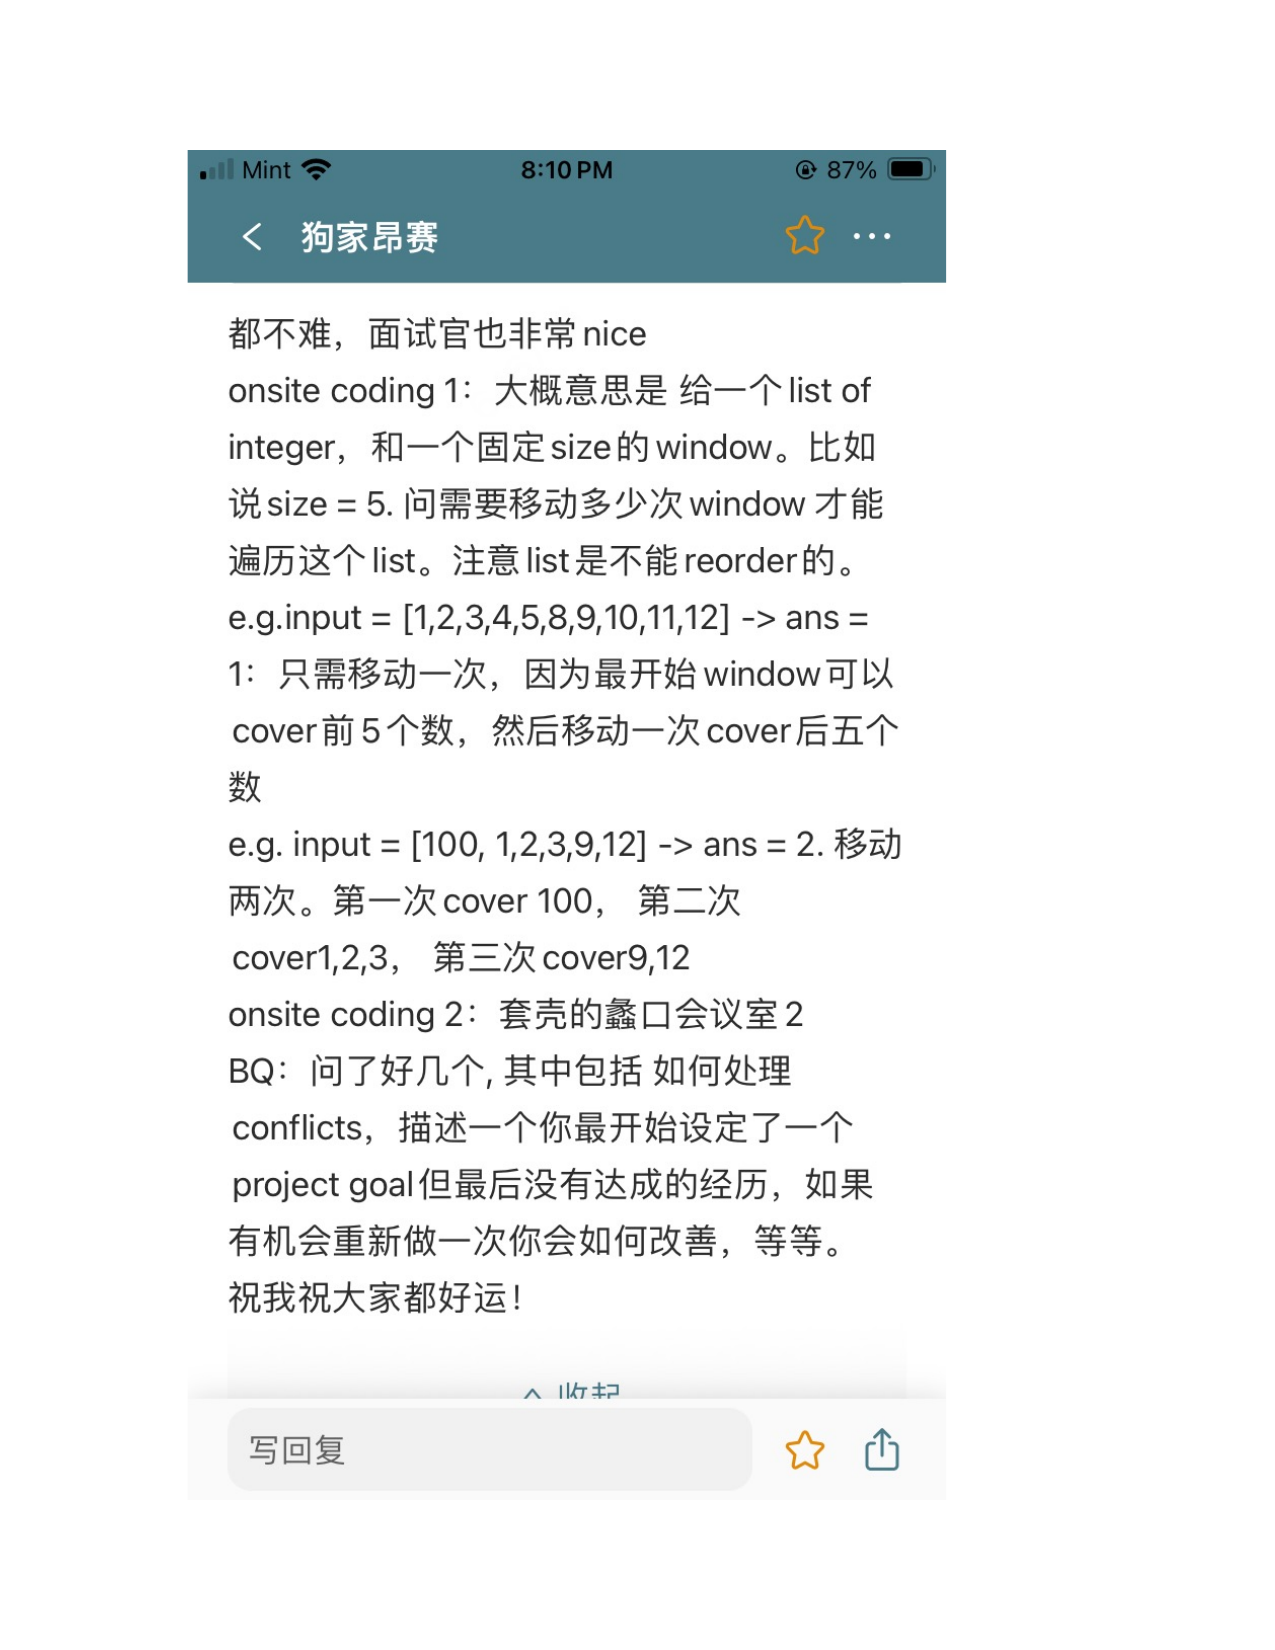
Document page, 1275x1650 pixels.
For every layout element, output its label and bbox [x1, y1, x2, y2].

picture [187, 150, 947, 1500]
